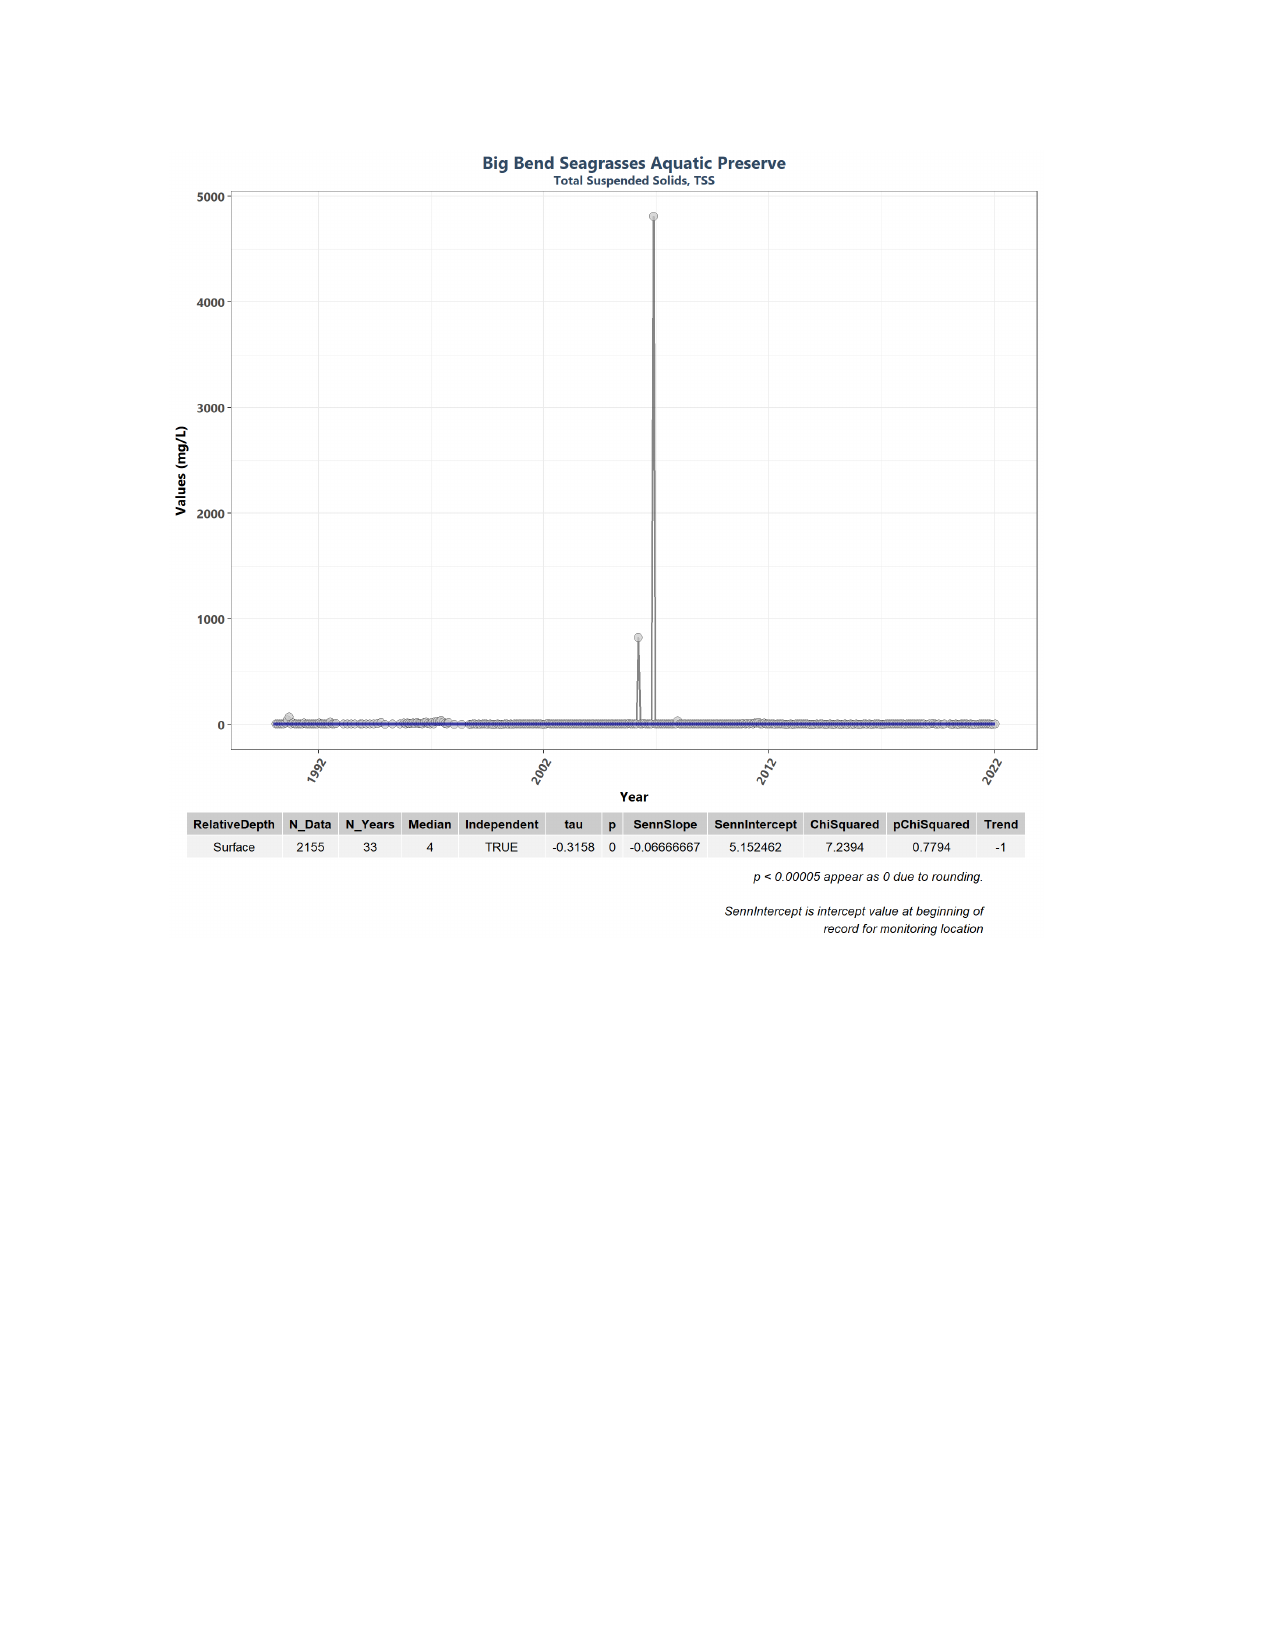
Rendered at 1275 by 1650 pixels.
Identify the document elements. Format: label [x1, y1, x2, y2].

picture [168, 150, 1044, 938]
